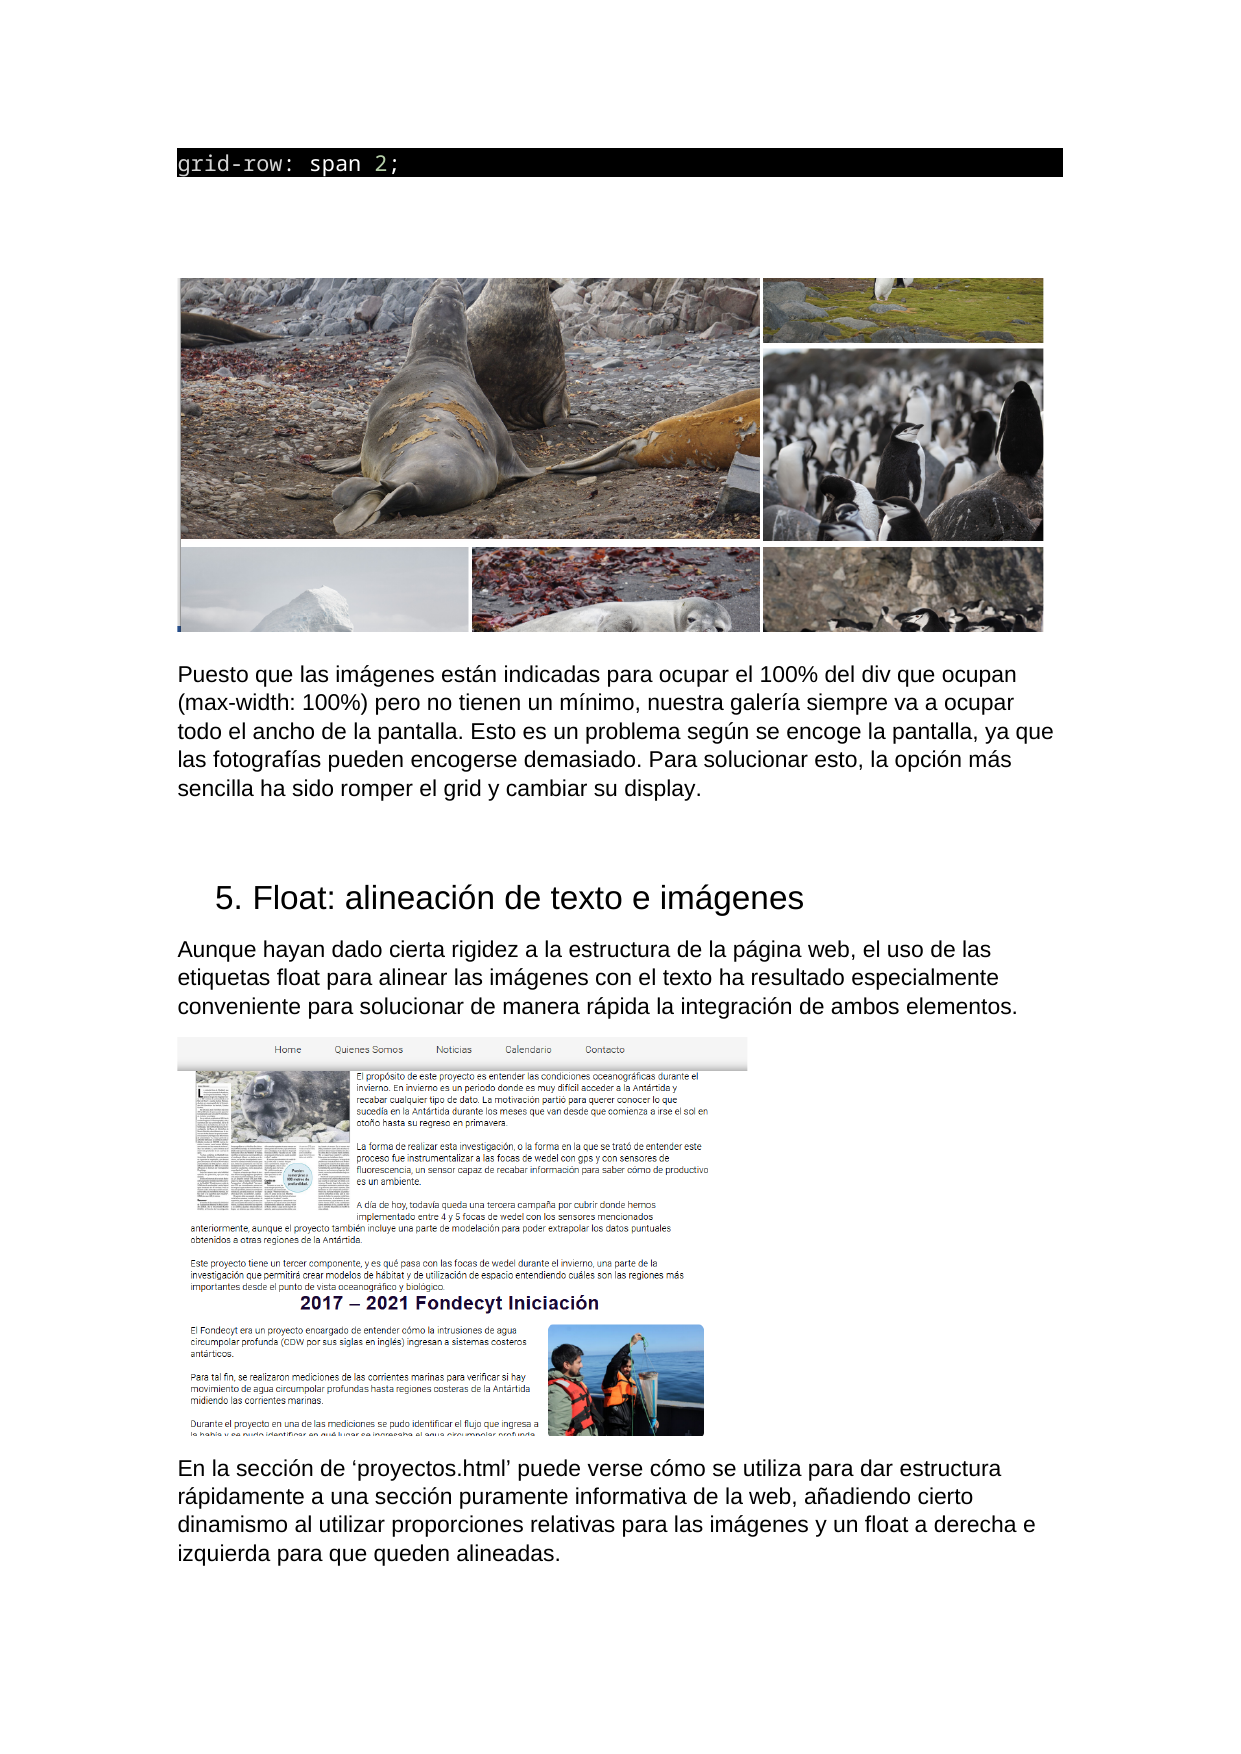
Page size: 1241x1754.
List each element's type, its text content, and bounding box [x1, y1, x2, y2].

text grid-row: span 2; [177, 148, 1063, 177]
list Float: alineación de texto e imágenes [215, 878, 1063, 916]
text Puesto que las imágenes están indicadas para ocupar el 100% del div que ocupan (max-width: 100%) pero no tienen un mínimo, nuestra galería siempre va a ocupar todo el ancho de la pantalla. Esto es un problema según se encoge la pantalla, ya que las fotografías pueden encogerse demasiado. Para solucionar esto, la opción más sencilla ha sido romper el grid y cambiar su display. [177, 661, 1063, 801]
picture [177, 1037, 748, 1436]
text Aunque hayan dado cierta rigidez a la estructura de la página web, el uso de las etiquetas float para alinear las imágenes con el texto ha resultado especialmente conveniente para solucionar de manera rápida la integración de ambos elementos. [177, 936, 1063, 1019]
text En la sección de ‘proyectos.html’ puede verse cómo se utiliza para dar estructura rápidamente a una sección puramente informativa de la web, añadiendo cierto dinamismo al utilizar proporciones relativas para las imágenes y un float a derecha e izquierda para que queden alineadas. [177, 1454, 1063, 1566]
picture [177, 278, 1044, 632]
